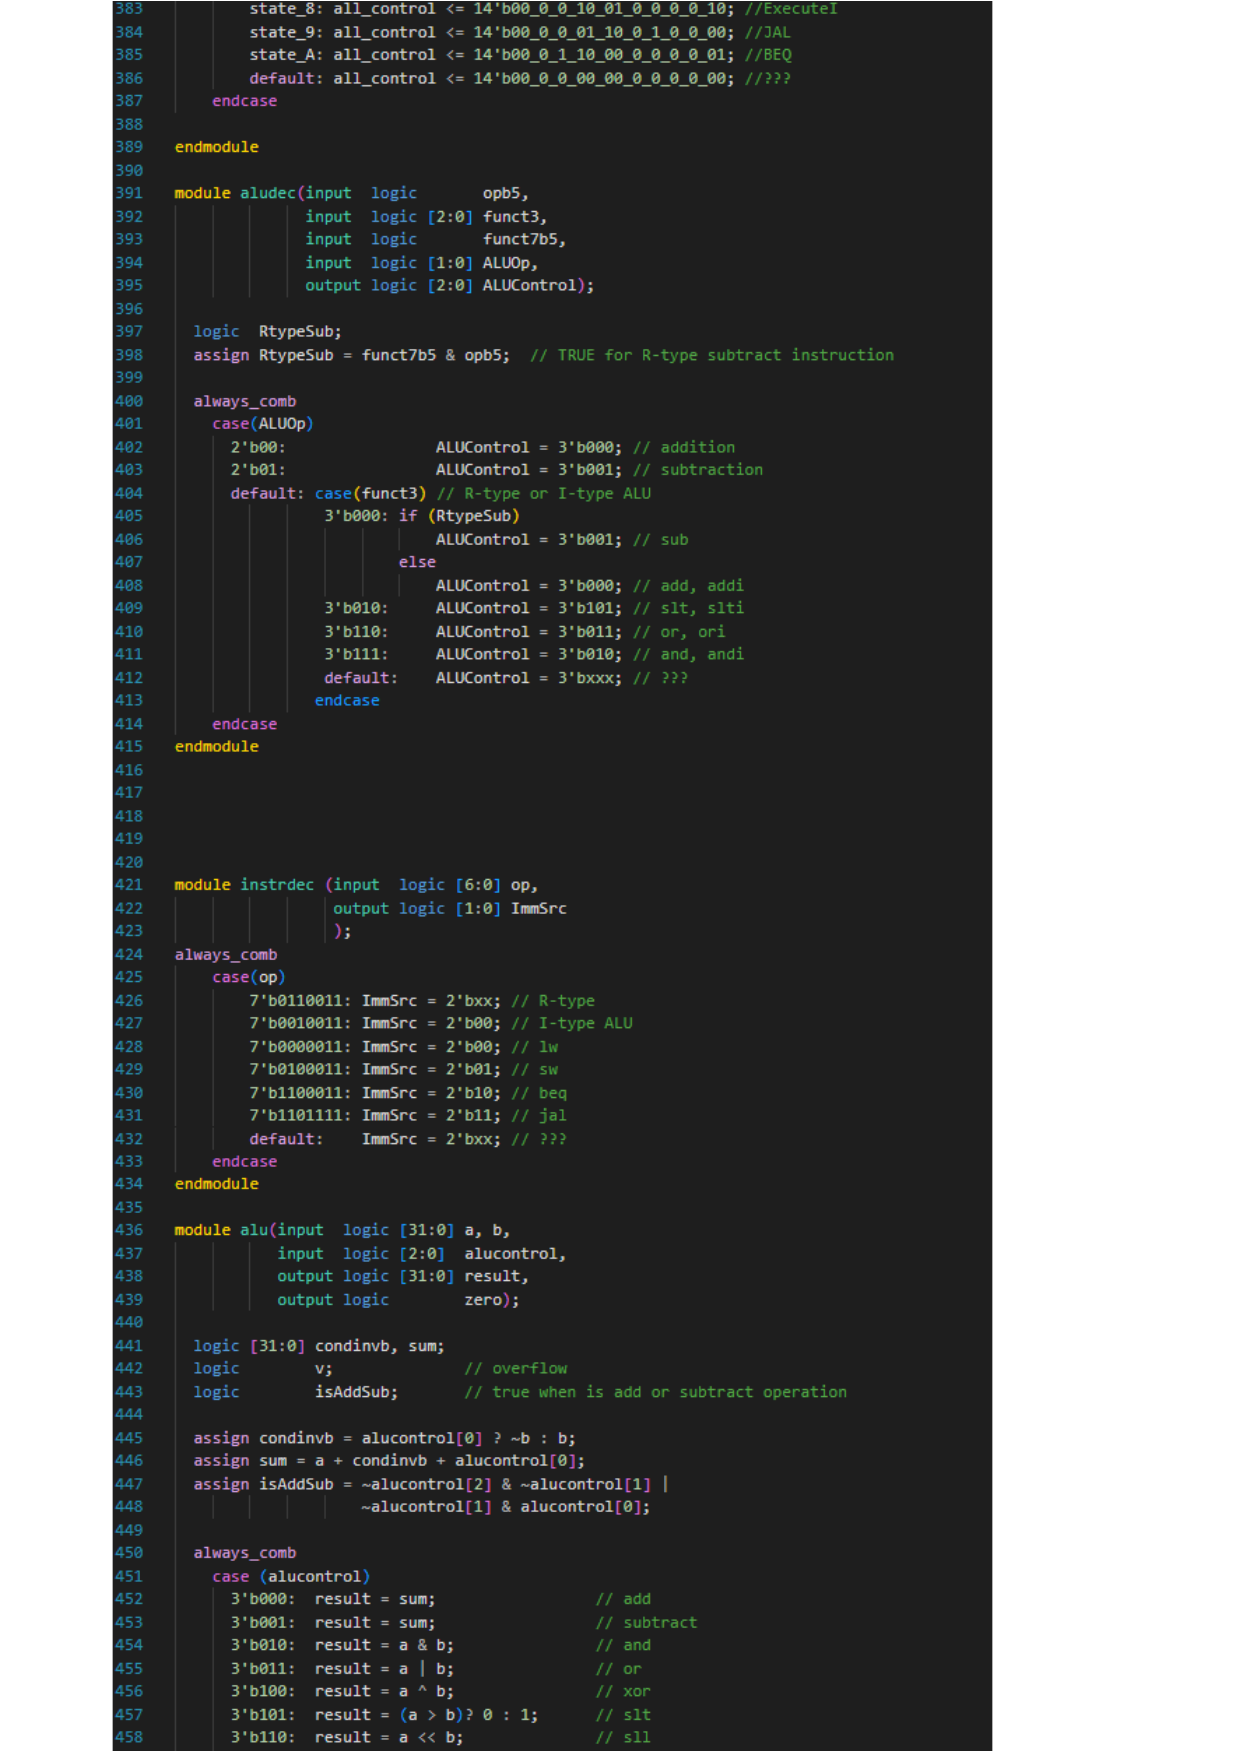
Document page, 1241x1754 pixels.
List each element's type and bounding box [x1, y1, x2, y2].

picture [112, 1, 993, 1751]
